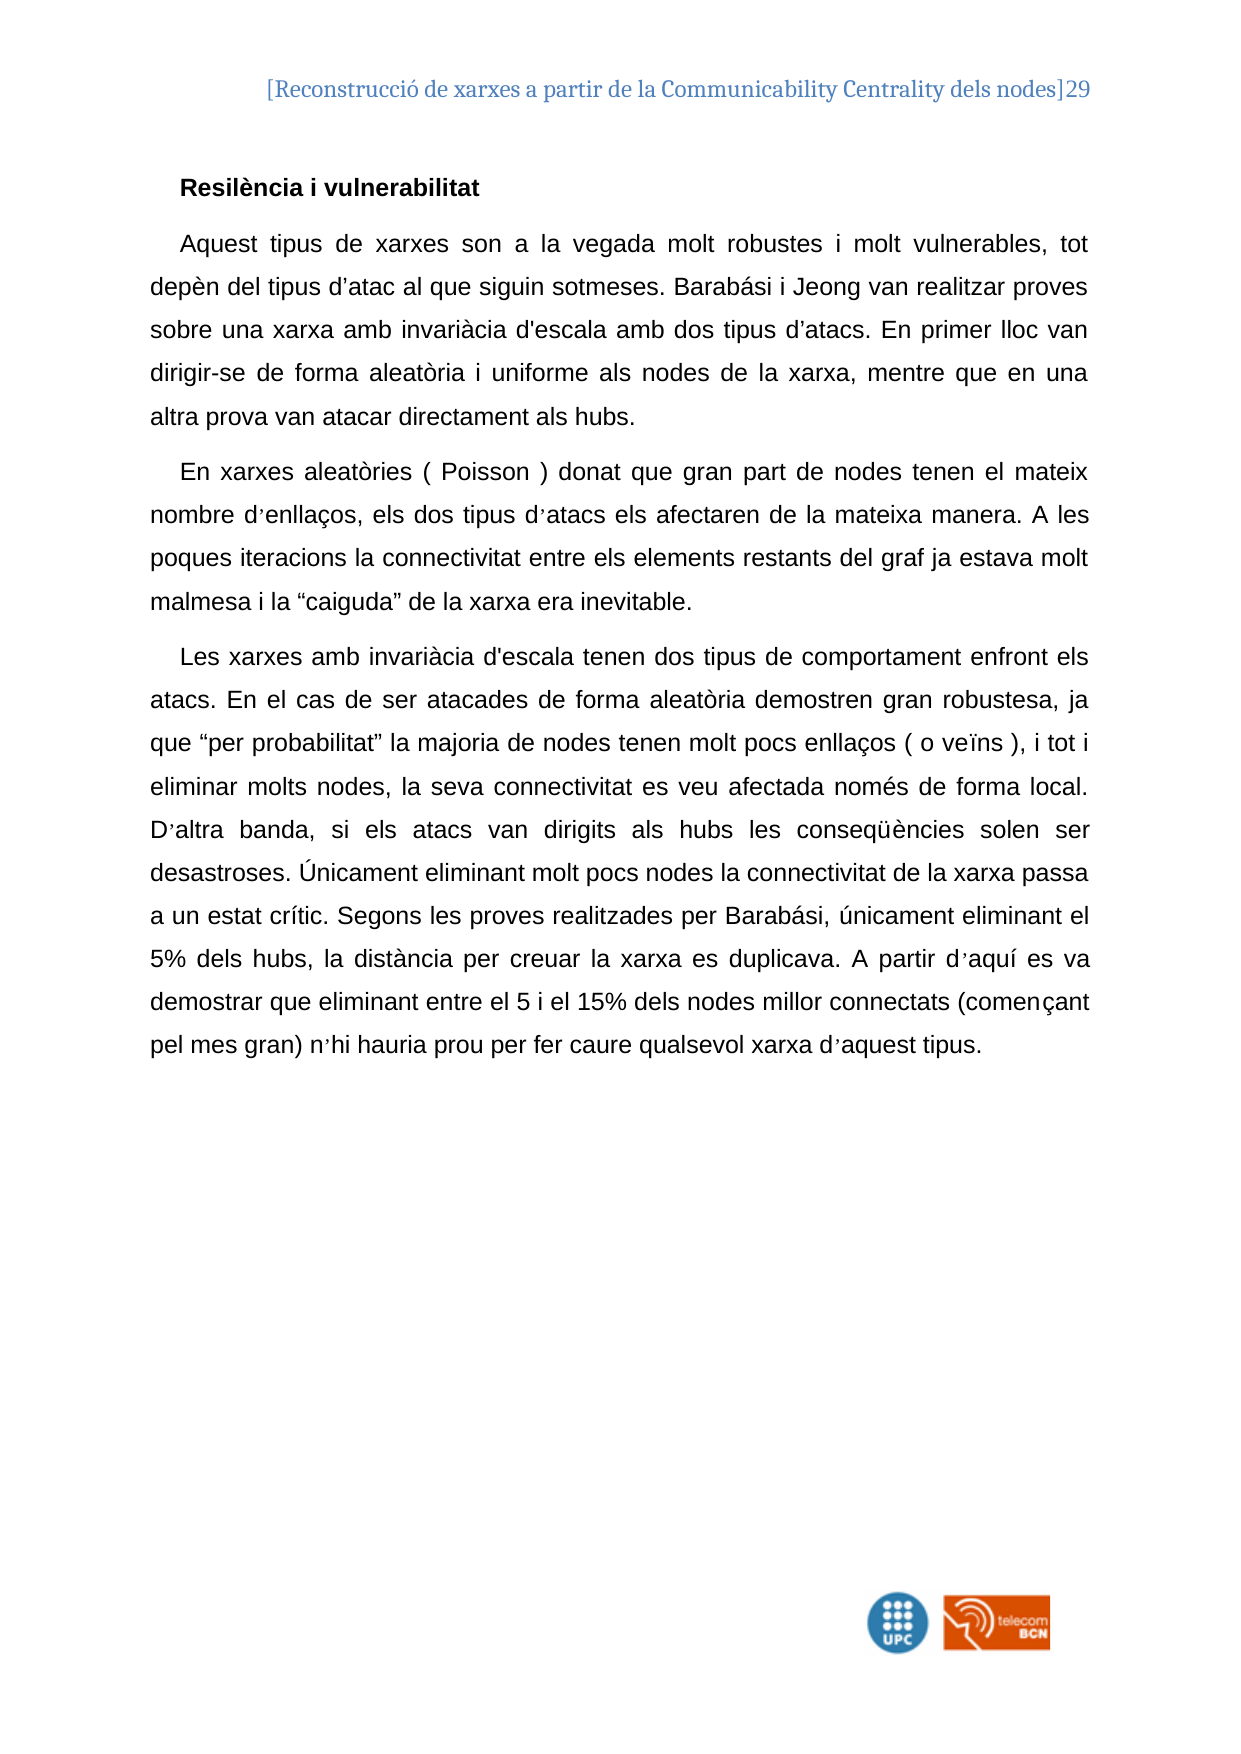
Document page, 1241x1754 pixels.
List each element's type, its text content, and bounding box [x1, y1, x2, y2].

picture [863, 1589, 1050, 1656]
text En xarxes aleatòries ( Poisson ) donat que gran part de nodes tenen el mateix nombre d’enllaços, els dos tipus d’atacs els afectaren de la mateixa manera. A les poques iteracions la connectivitat entre els elements restants del graf ja estava molt malmesa i la “caiguda” de la xarxa era inevitable. [150, 457, 1090, 615]
text Les xarxes amb invariàcia d'escala tenen dos tipus de comportament enfront els atacs. En el cas de ser atacades de forma aleatòria demostren gran robustesa, ja que “per probabilitat” la majoria de nodes tenen molt pocs enllaços ( o veïns ), i tot i eliminar molts nodes, la seva connectivitat es veu afectada només de forma local. D’altra banda, si els atacs van dirigits als hubs les conseqüències solen ser desastroses. Únicament eliminant molt pocs nodes la connectivitat de la xarxa passa a un estat crític. Segons les proves realitzades per Barabási, únicament eliminant el 5% dels hubs, la distància per creuar la xarxa es duplicava. A partir d’aquí es va demostrar que eliminant entre el 5 i el 15% dels nodes millor connectats (començant pel mes gran) n’hi hauria prou per fer caure qualsevol xarxa d’aquest tipus. [150, 642, 1090, 1059]
text Resilència i vulnerabilitat [150, 173, 1090, 202]
text Aquest tipus de xarxes son a la vegada molt robustes i molt vulnerables, tot depèn del tipus d’atac al que siguin sotmeses. Barabási i Jeong van realitzar proves sobre una xarxa amb invariàcia d'escala amb dos tipus d’atacs. En primer lloc van dirigir-se de forma aleatòria i uniforme als nodes de la xarxa, mentre que en una altra prova van atacar directament als hubs. [150, 229, 1090, 430]
